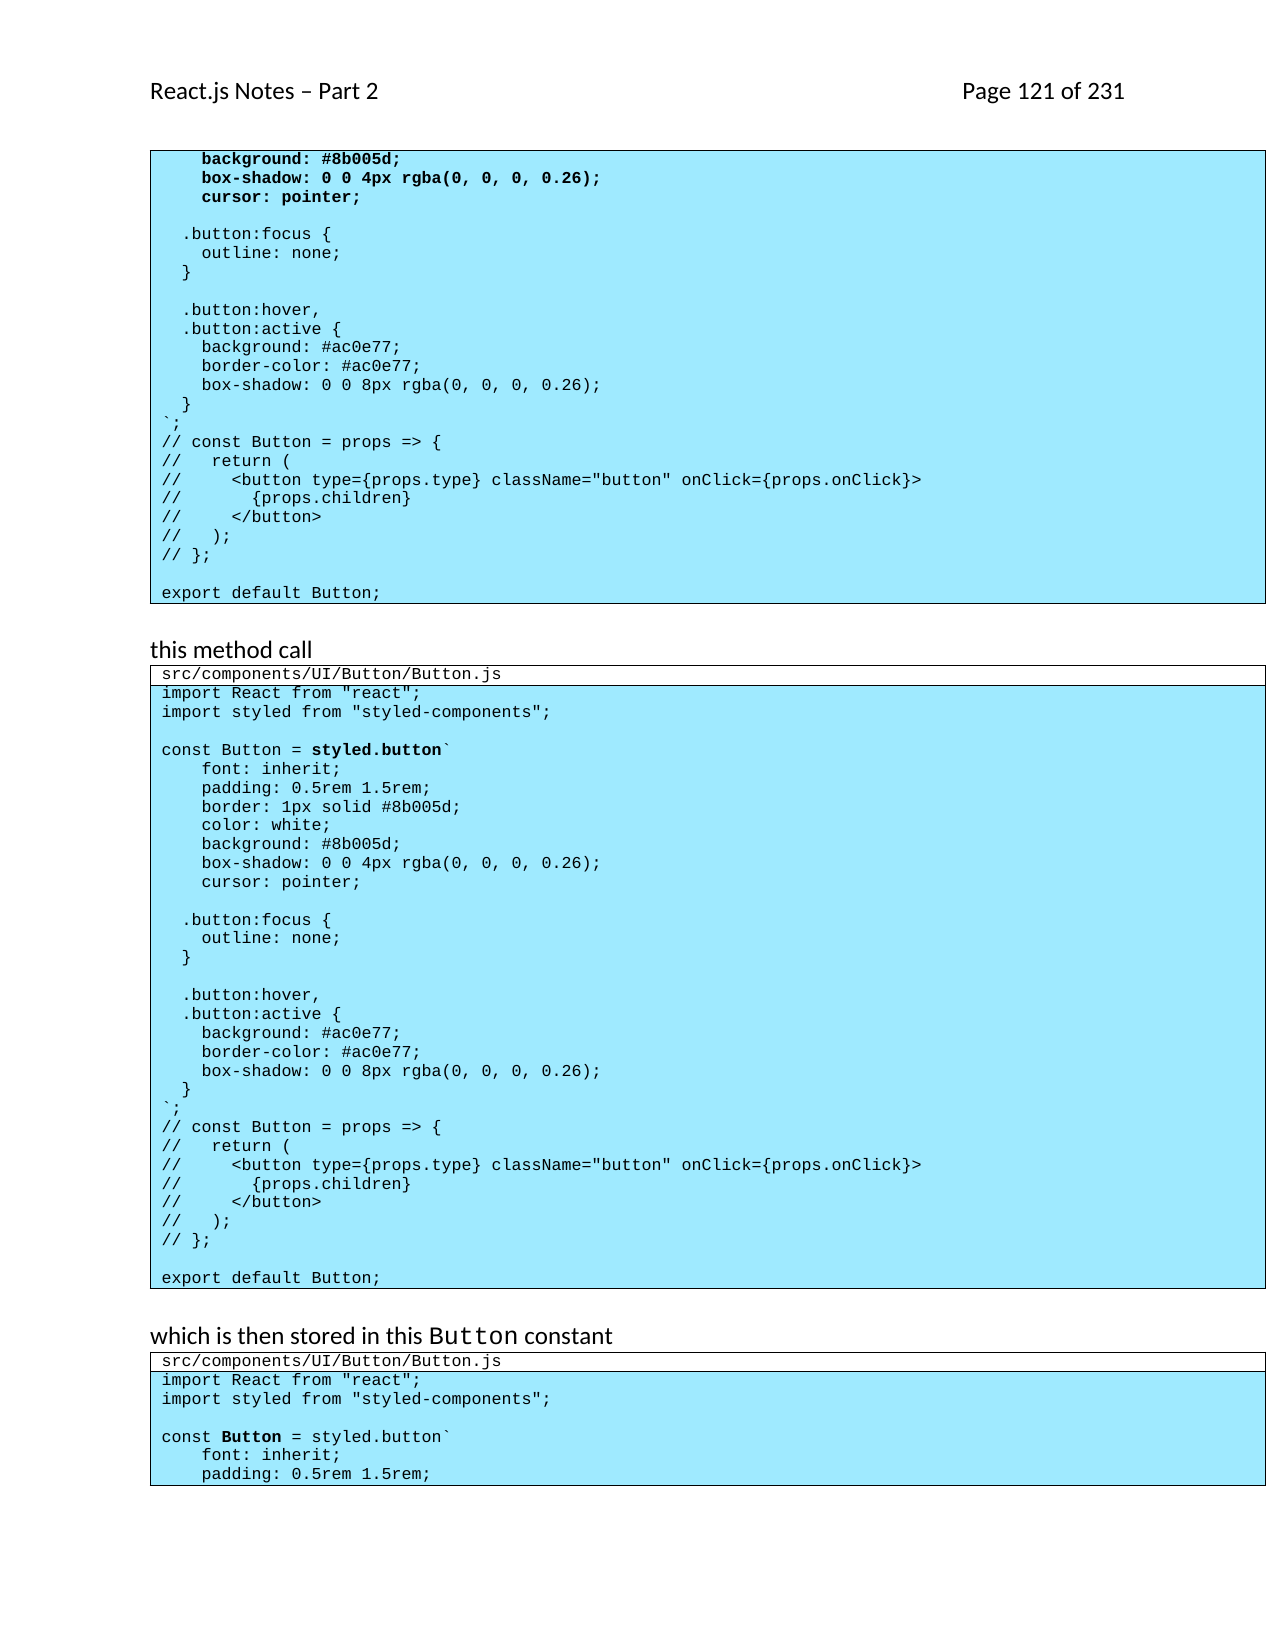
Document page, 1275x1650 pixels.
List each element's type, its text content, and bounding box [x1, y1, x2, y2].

table_header src/components/UI/Button/Button.js [151, 666, 1265, 684]
text which is then stored in this Button constant [150, 1320, 1125, 1352]
text this method call [150, 634, 1125, 665]
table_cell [151, 1372, 1265, 1485]
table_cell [151, 151, 1265, 603]
table_header src/components/UI/Button/Button.js [151, 1353, 1265, 1371]
